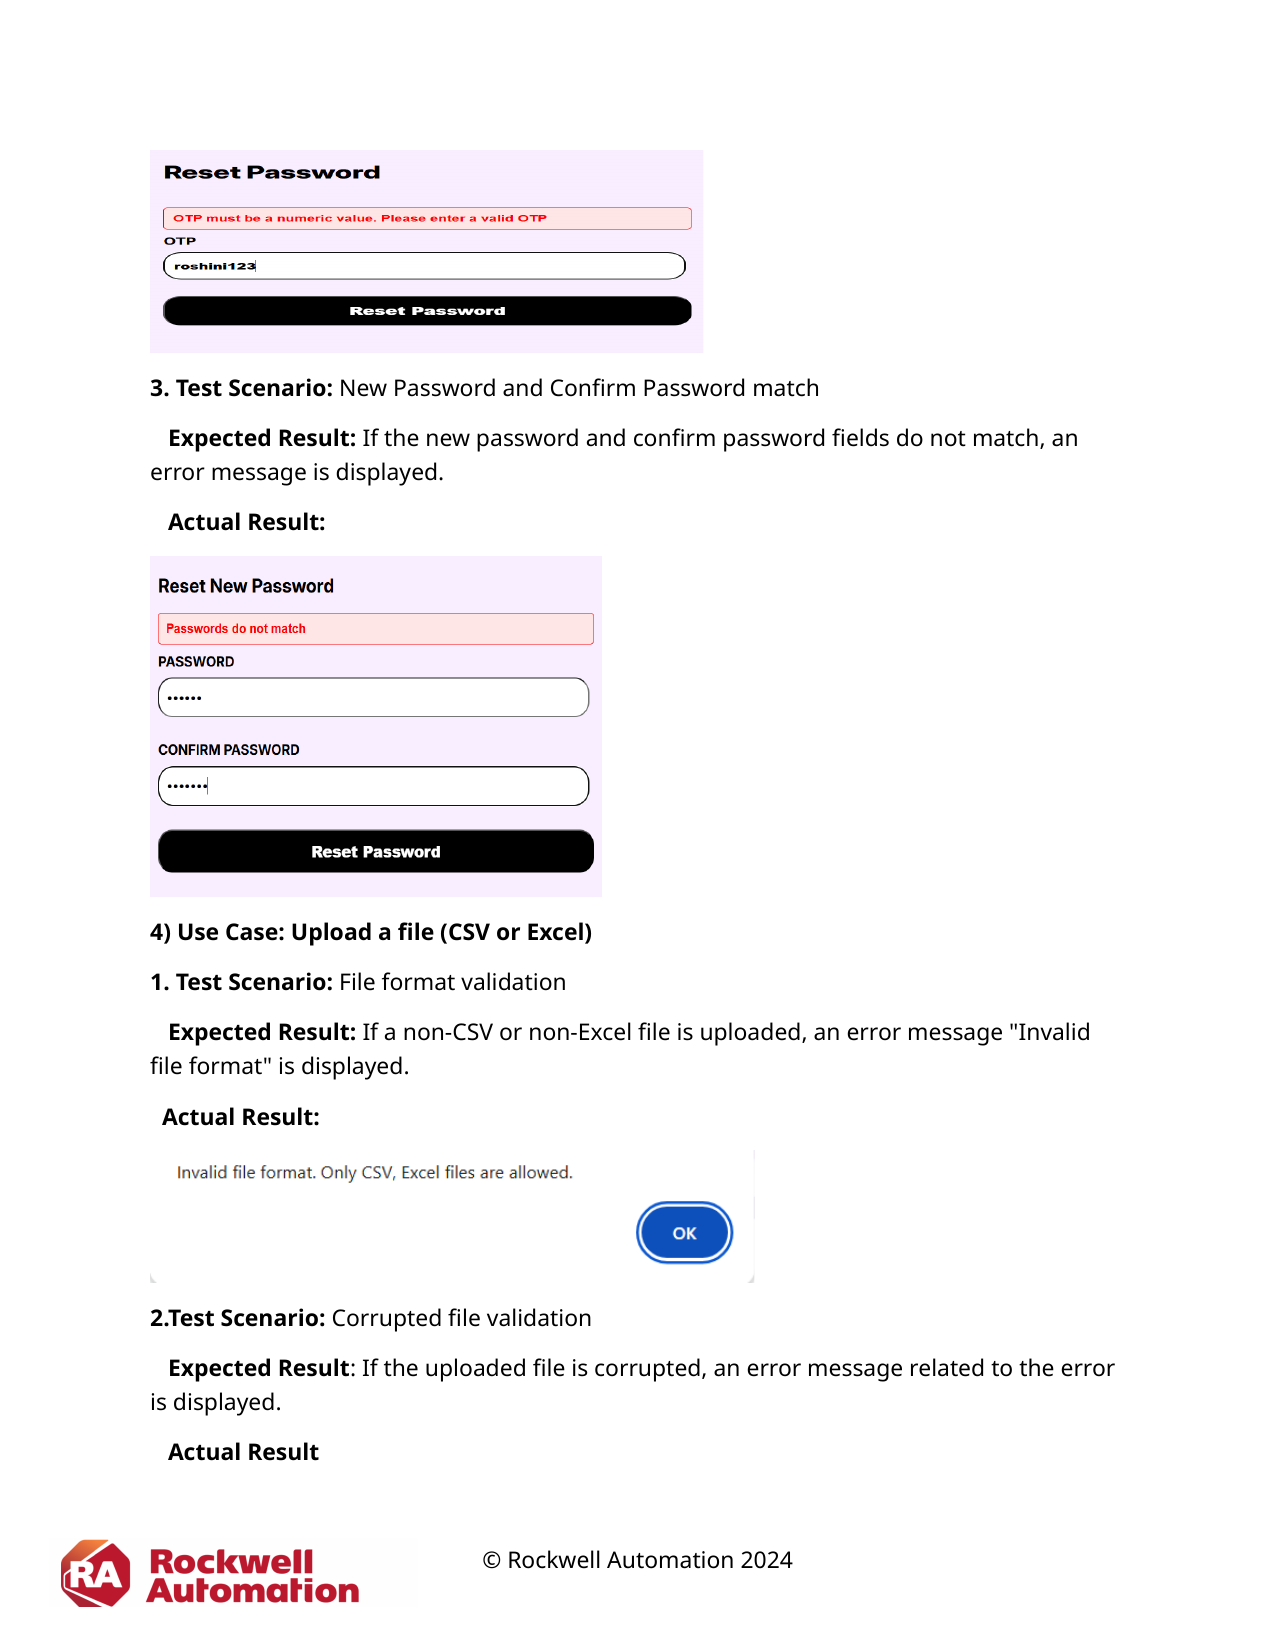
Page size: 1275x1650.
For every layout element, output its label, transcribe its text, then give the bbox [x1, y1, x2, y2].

text Expected Result: If the new password and confirm password fields do not match, an error message is displayed. [150, 422, 1125, 487]
text 2.Test Scenario: Corrupted file validation [150, 1302, 1125, 1333]
text 1. Test Scenario: File format validation [150, 966, 1125, 997]
text Expected Result: If the uploaded file is corrupted, an error message related to the error is displayed. [150, 1352, 1125, 1417]
picture [48, 1538, 417, 1607]
text Actual Result [150, 1436, 1125, 1467]
text Actual Result: [150, 506, 1125, 537]
picture [150, 1150, 755, 1283]
text Expected Result: If a non-CSV or non-Excel file is uploaded, an error message "Invalid file format" is displayed. [150, 1016, 1125, 1081]
picture [150, 150, 704, 353]
text 4) Use Case: Upload a file (CSV or Excel) [150, 915, 1125, 947]
text Actual Result: [150, 1100, 1125, 1132]
picture [150, 556, 602, 897]
text 3. Test Scenario: New Password and Confirm Password match [150, 372, 1125, 403]
